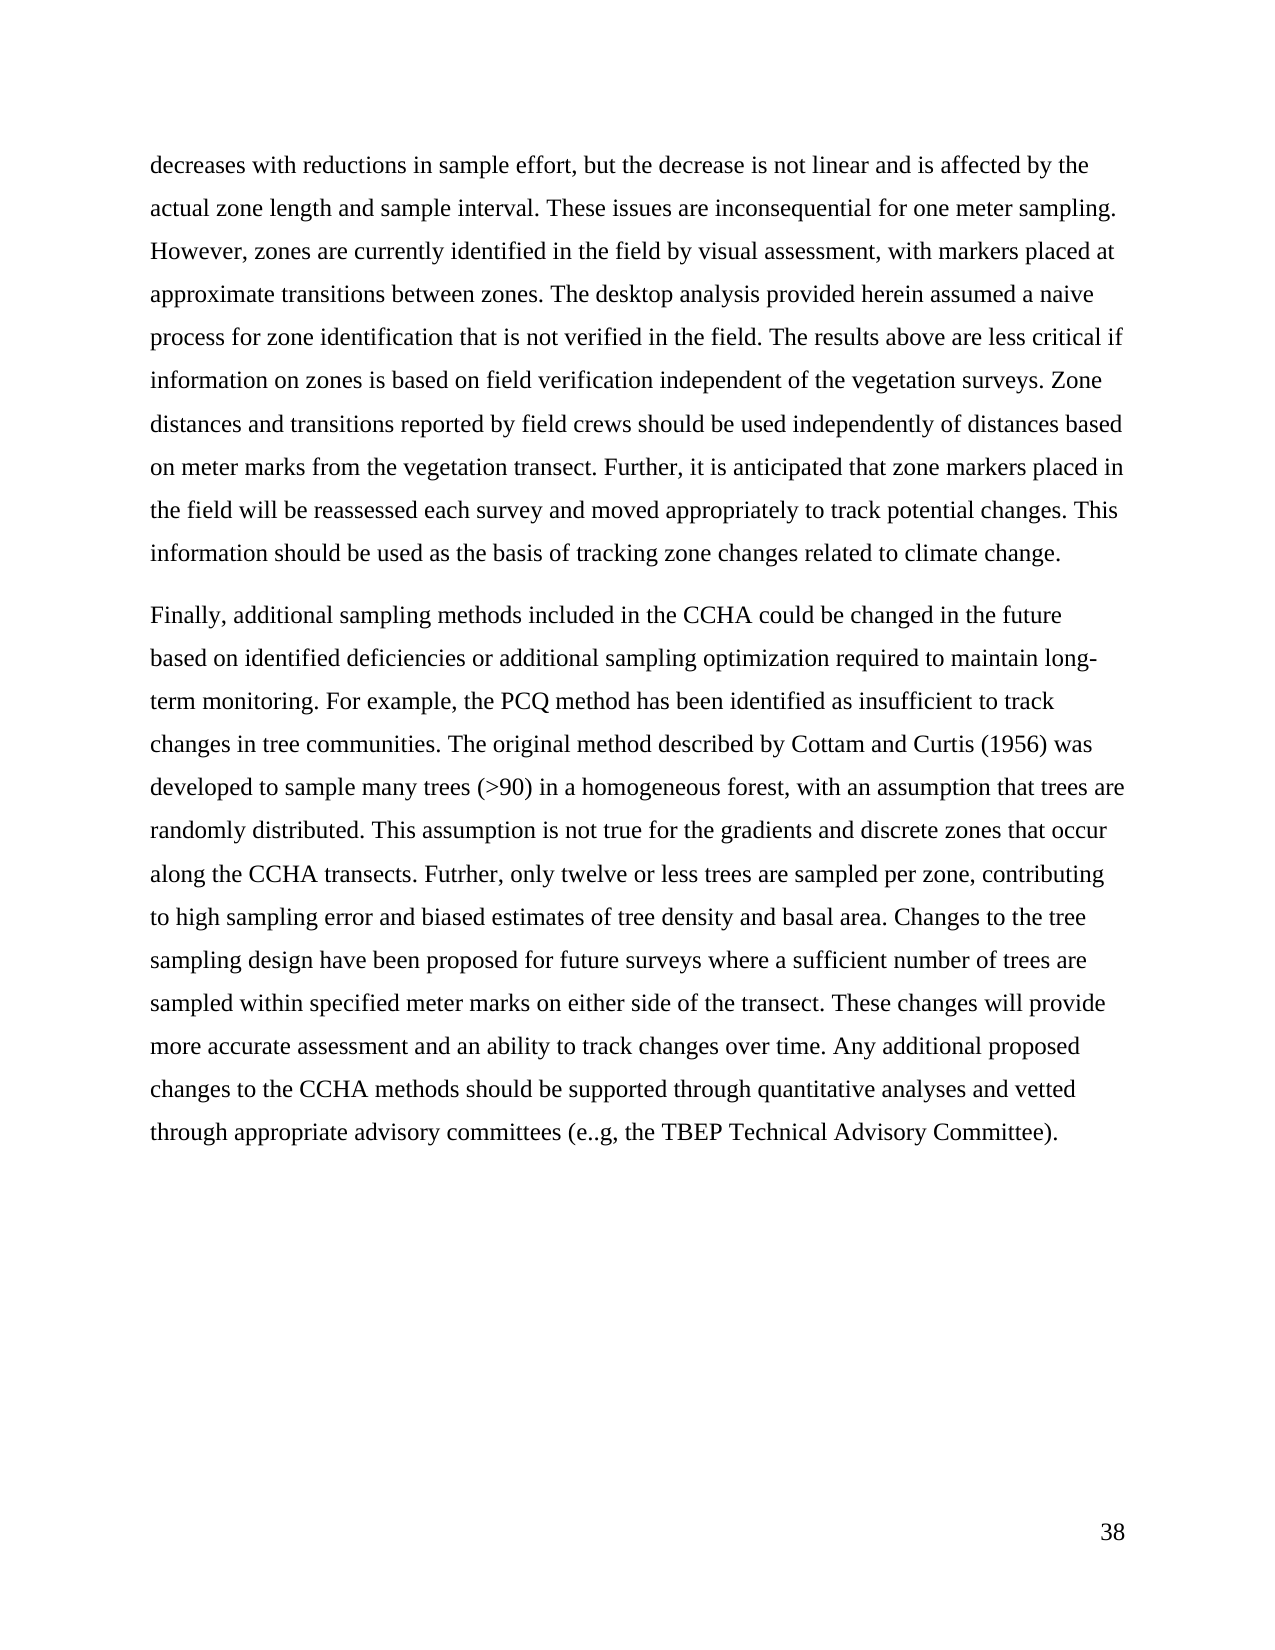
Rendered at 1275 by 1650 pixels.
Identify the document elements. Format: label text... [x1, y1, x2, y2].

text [150, 150, 1125, 567]
text Finally, additional sampling methods included in the CCHA could be changed in the future based on identified deficiencies or additional sampling optimization required to maintain long-term monitoring. For example, the PCQ method has been identified as insufficient to track changes in tree communities. The original method described by Cottam and Curtis (1956) was developed to sample many trees (>90) in a homogeneous forest, with an assumption that trees are randomly distributed. This assumption is not true for the gradients and discrete zones that occur along the CCHA transects. Futrher, only twelve or less trees are sampled per zone, contributing to high sampling error and biased estimates of tree density and basal area. Changes to the tree sampling design have been proposed for future surveys where a sufficient number of trees are sampled within specified meter marks on either side of the transect. These changes will provide more accurate assessment and an ability to track changes over time. Any additional proposed changes to the CCHA methods should be supported through quantitative analyses and vetted through appropriate advisory committees (e..g, the TBEP Technical Advisory Committee). [150, 600, 1125, 1146]
